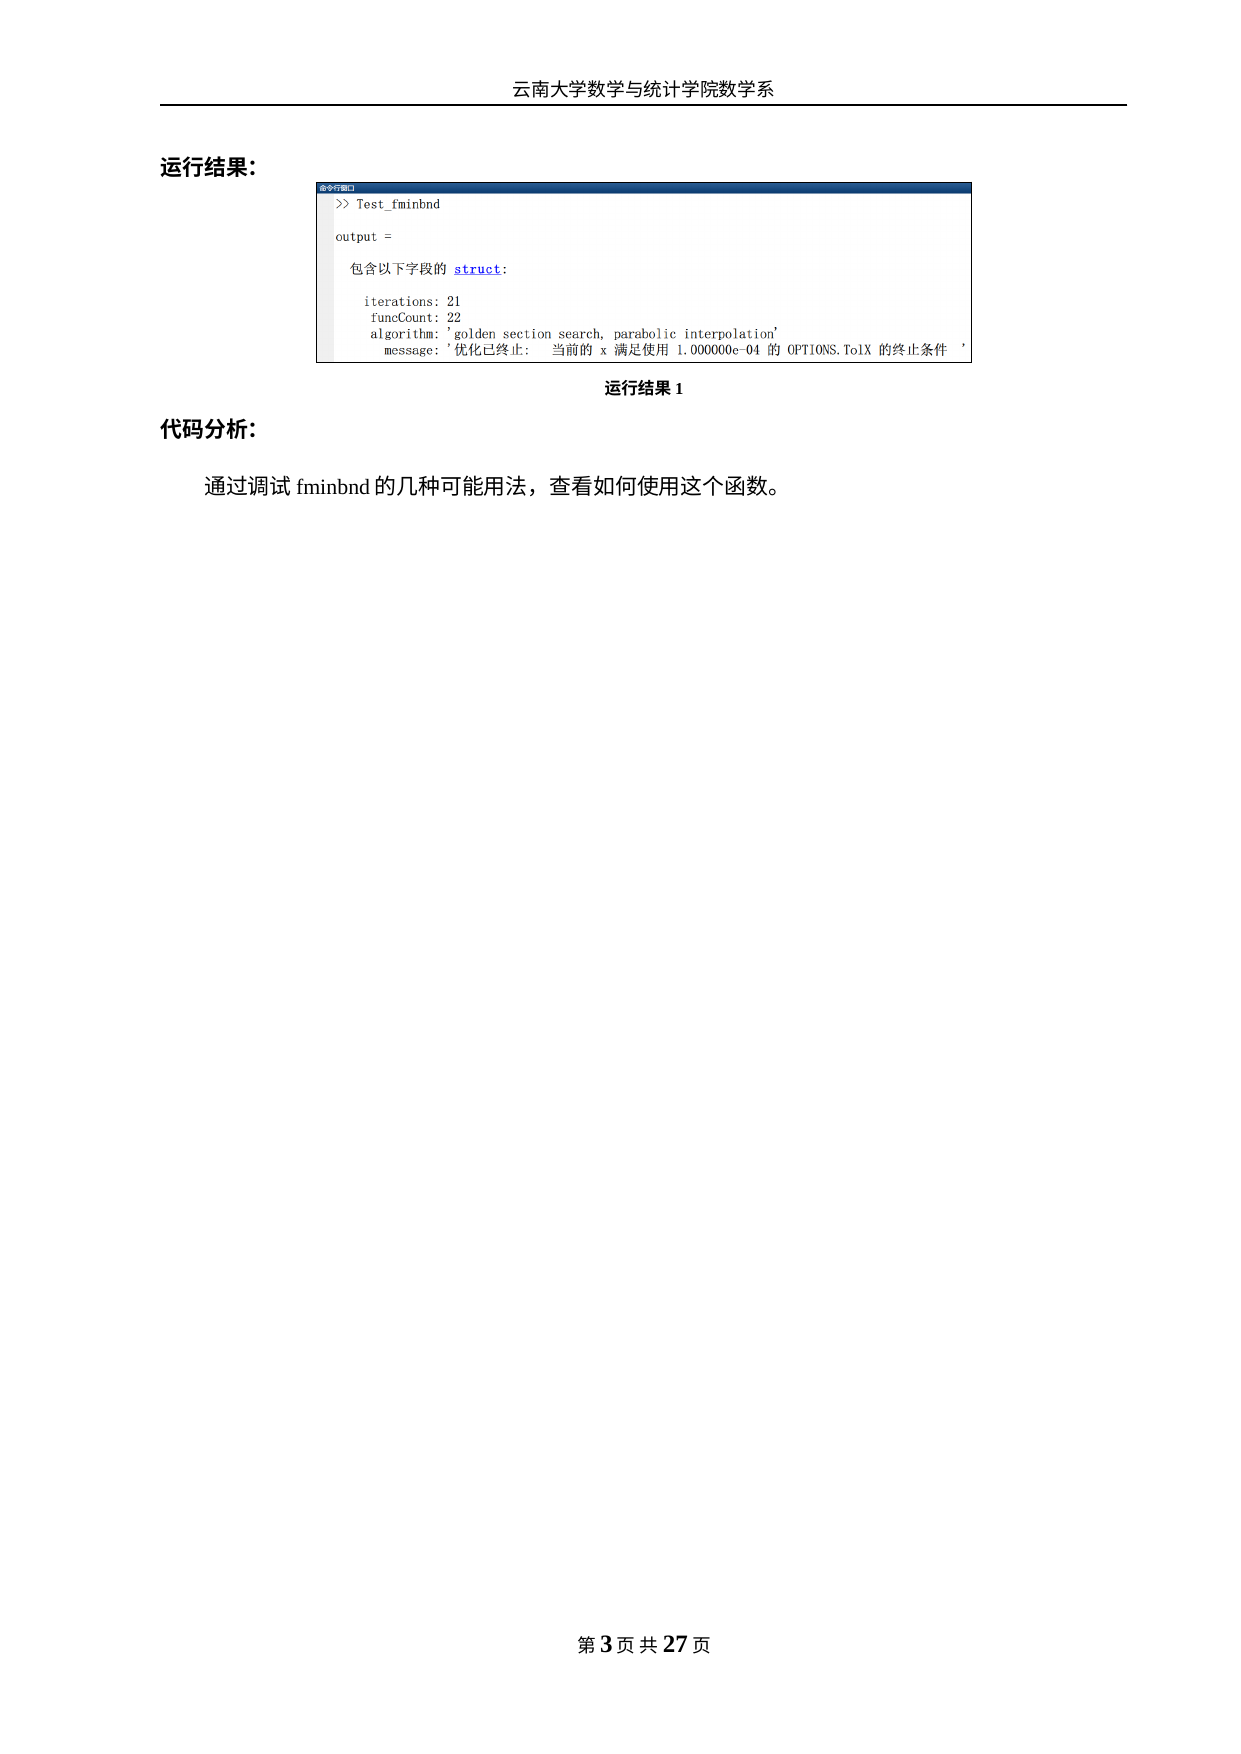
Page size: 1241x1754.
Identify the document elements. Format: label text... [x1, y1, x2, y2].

text 通过调试fminbnd的几种可能用法，查看如何使用这个函数。 [160, 469, 1127, 501]
text 代码分析： [160, 412, 1127, 444]
text 运行结果： [160, 150, 1127, 182]
picture [317, 183, 971, 362]
text 运行结果 1 [160, 375, 1127, 399]
